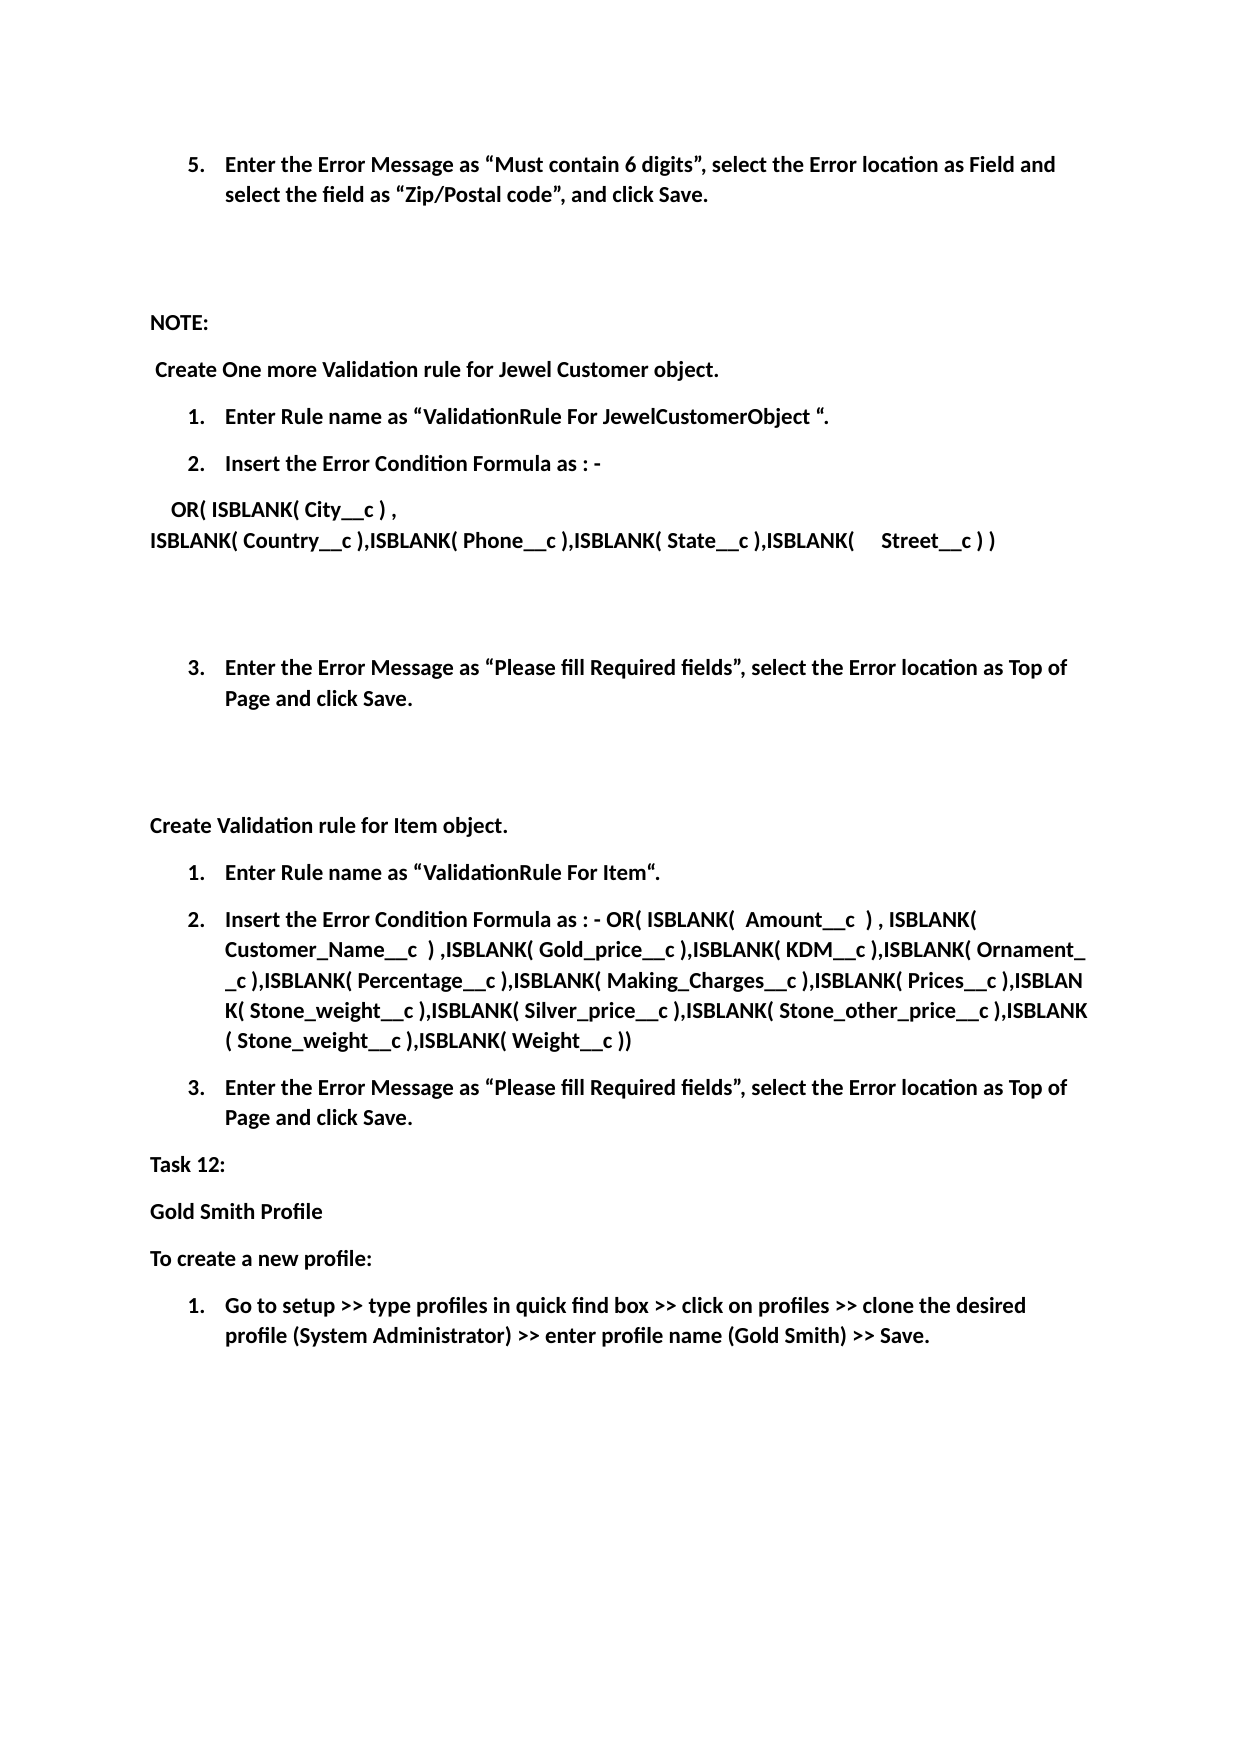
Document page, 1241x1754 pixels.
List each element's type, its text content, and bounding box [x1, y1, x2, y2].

text NOTE: [150, 308, 1090, 336]
list Go to setup >> type profiles in quick find box >> click on profiles >> clone the desired profile (System Administrator) >> enter profile name (Gold Smith) >> Save. [187, 1291, 1090, 1349]
text Create Validation rule for Item object. [150, 812, 1090, 839]
text Task 12: [150, 1150, 1090, 1178]
text OR( ISBLANK( City__c ) , ISBLANK( Country__c ),ISBLANK( Phone__c ),ISBLANK( State__c ),ISBLANK( Street__c ) ) [150, 496, 1090, 554]
list Insert the Error Condition Formula as : - [187, 449, 1090, 477]
text Create One more Validation rule for Jewel Customer object. [150, 355, 1090, 383]
list Enter Rule name as “ValidationRule For Item“. [187, 858, 1090, 886]
list Enter the Error Message as “Please fill Required fields”, select the Error location as Top of Page and click Save. [187, 653, 1090, 712]
text Gold Smith Profile [150, 1197, 1090, 1225]
list Enter the Error Message as “Must contain 6 digits”, select the Error location as Field and select the field as “Zip/Postal code”, and click Save. [187, 150, 1090, 208]
text To create a new profile: [150, 1244, 1090, 1272]
list Enter Rule name as “ValidationRule For JewelCustomerObject “. [187, 402, 1090, 430]
list Enter the Error Message as “Please fill Required fields”, select the Error location as Top of Page and click Save. [187, 1073, 1090, 1131]
list Insert the Error Condition Formula as : - OR( ISBLANK( Amount__c ) , ISBLANK( Customer_Name__c ) ,ISBLANK( Gold_price__c ),ISBLANK( KDM__c ),ISBLANK( Ornament__c ),ISBLANK( Percentage__c ),ISBLANK( Making_Charges__c ),ISBLANK( Prices__c ),ISBLANK( Stone_weight__c ),ISBLANK( Silver_price__c ),ISBLANK( Stone_other_price__c ),ISBLANK( Stone_weight__c ),ISBLANK( Weight__c )) [187, 905, 1090, 1054]
